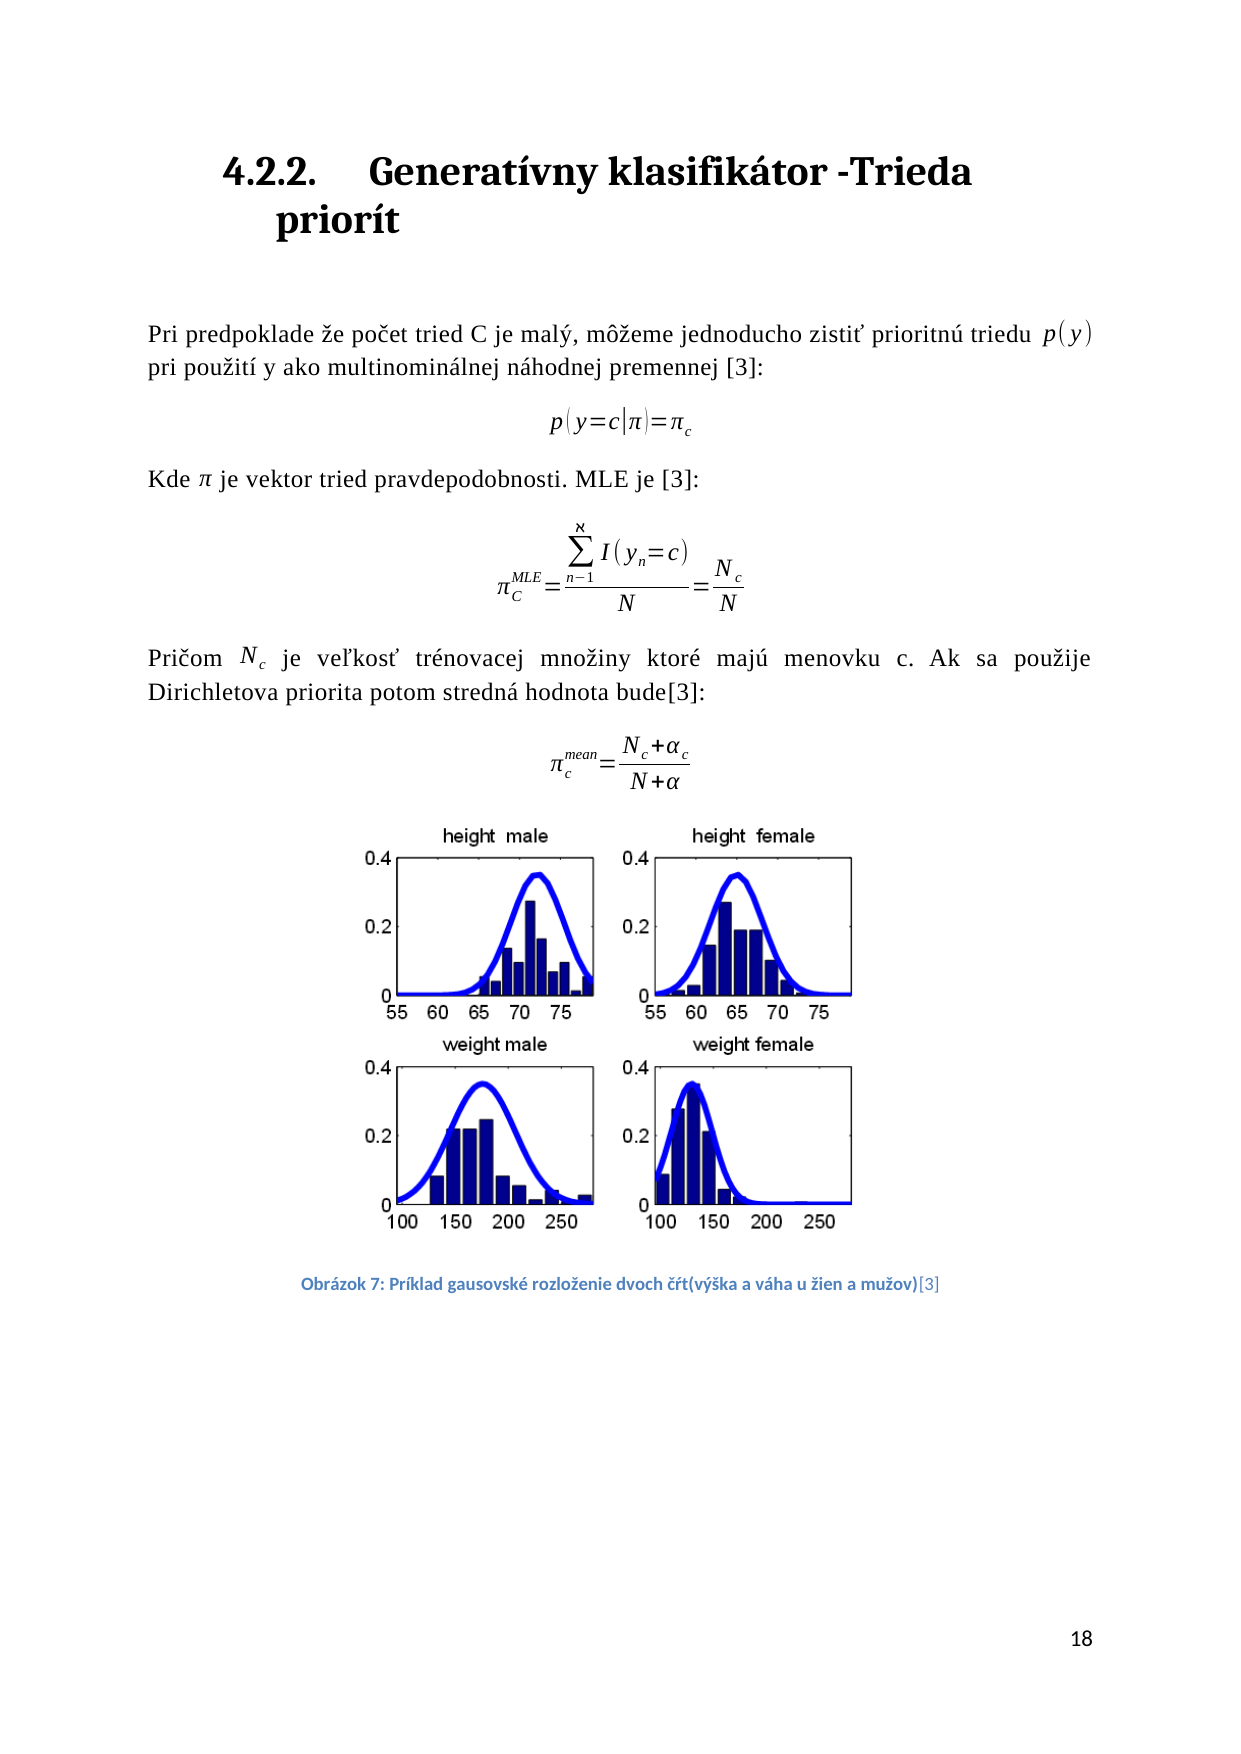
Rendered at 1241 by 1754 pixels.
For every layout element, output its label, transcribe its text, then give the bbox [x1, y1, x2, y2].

text Generatívny klasifikátor -Trieda priorít [223, 148, 1093, 243]
text Kde je vektor tried pravdepodobnosti. MLE je [3]: [148, 464, 1093, 493]
text Pri predpoklade že počet tried C je malý, môžeme jednoducho zistiť prioritnú triedu pri použití y ako multinominálnej náhodnej premennej [3]: [148, 318, 1093, 381]
text Obrázok 7: Príklad gausovské rozloženie dvoch čŕt(výška a váha u žien a mužov)[3] [148, 1272, 1093, 1295]
picture [336, 819, 904, 1248]
text Pričom je veľkosť trénovacej množiny ktoré majú menovku c. Ak sa použije Dirichletova priorita potom stredná hodnota bude[3]: [148, 642, 1093, 706]
